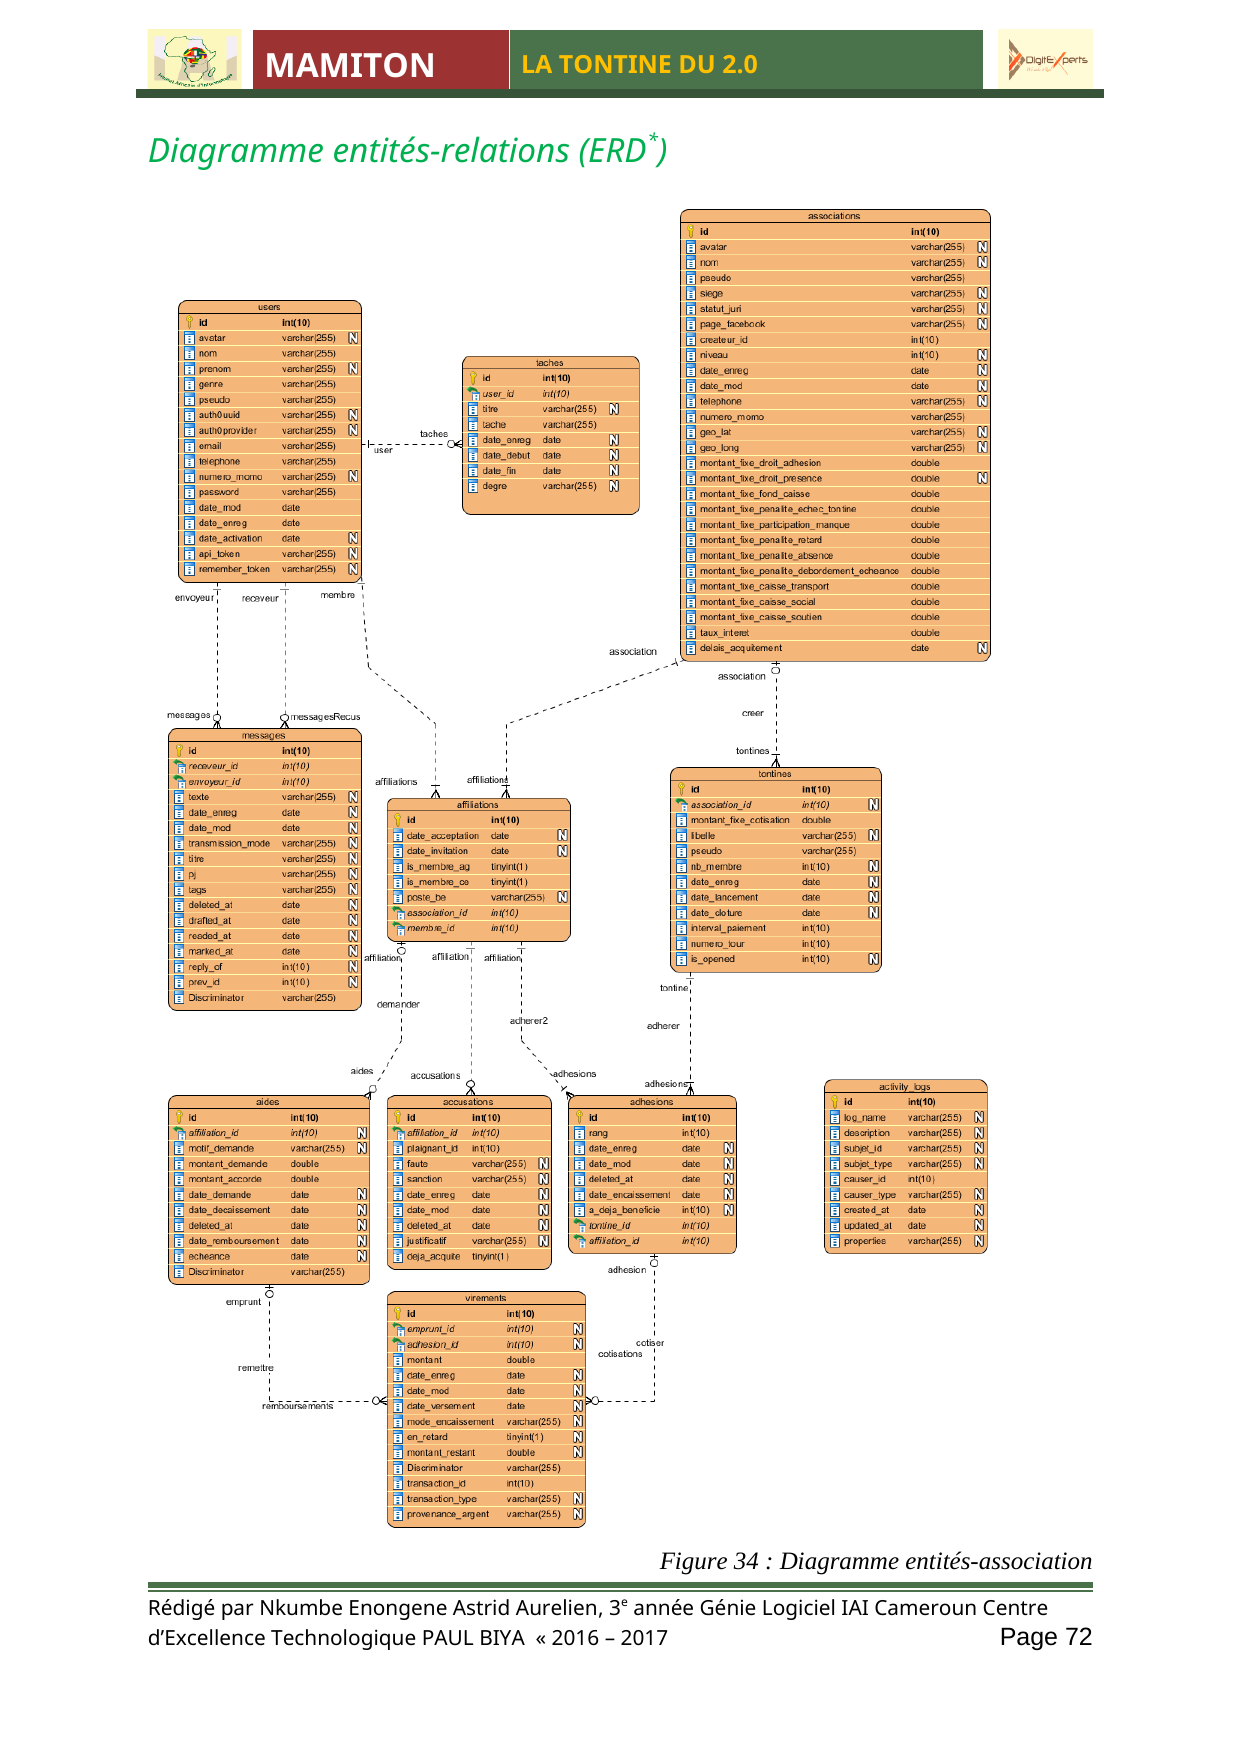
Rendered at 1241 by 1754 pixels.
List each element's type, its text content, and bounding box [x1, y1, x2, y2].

picture [147, 29, 242, 89]
picture [147, 201, 1012, 1534]
text Figure 34 : Diagramme entités-association [148, 1546, 1093, 1575]
subtitle Diagramme entités-relations (ERD*) [148, 127, 1093, 172]
picture [998, 29, 1093, 89]
